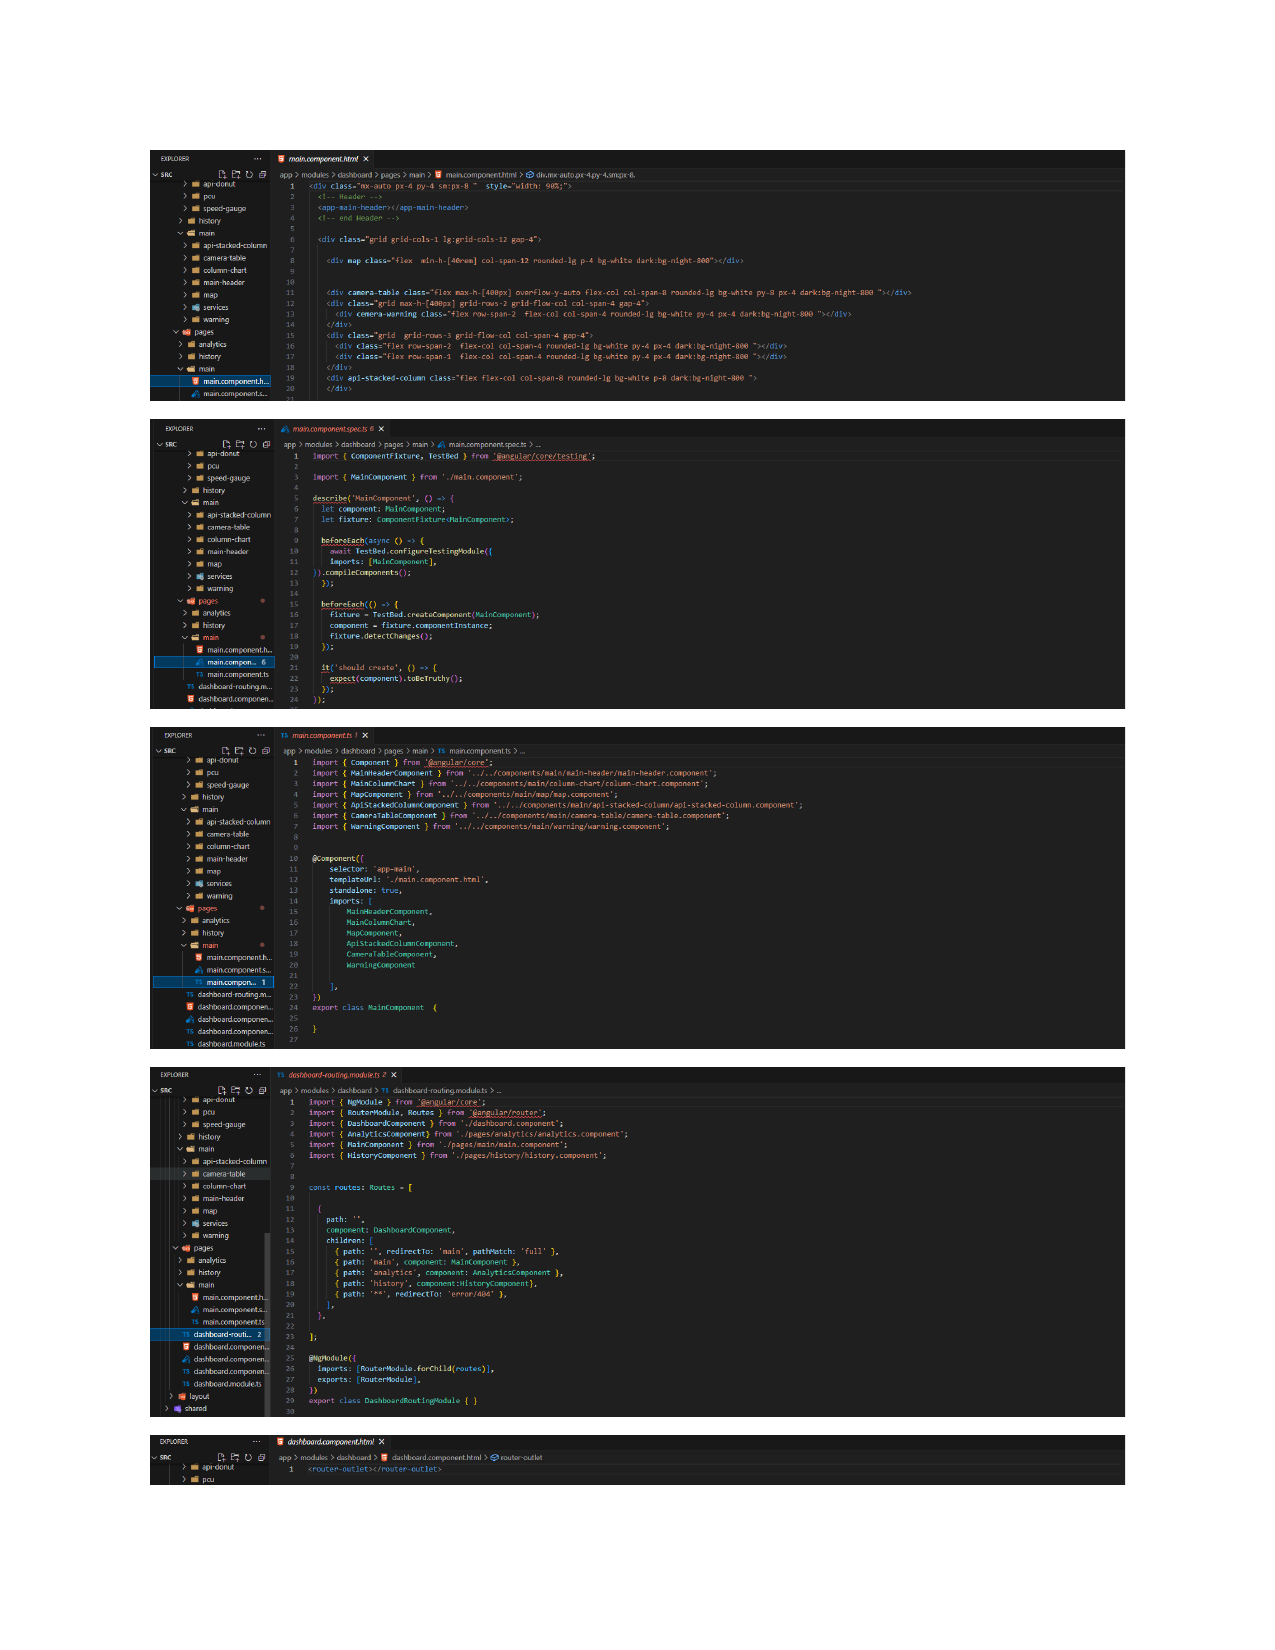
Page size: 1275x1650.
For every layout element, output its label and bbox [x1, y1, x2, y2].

picture [150, 150, 1125, 401]
picture [150, 419, 1125, 709]
picture [150, 1435, 1125, 1485]
picture [150, 727, 1125, 1049]
picture [150, 1067, 1125, 1417]
